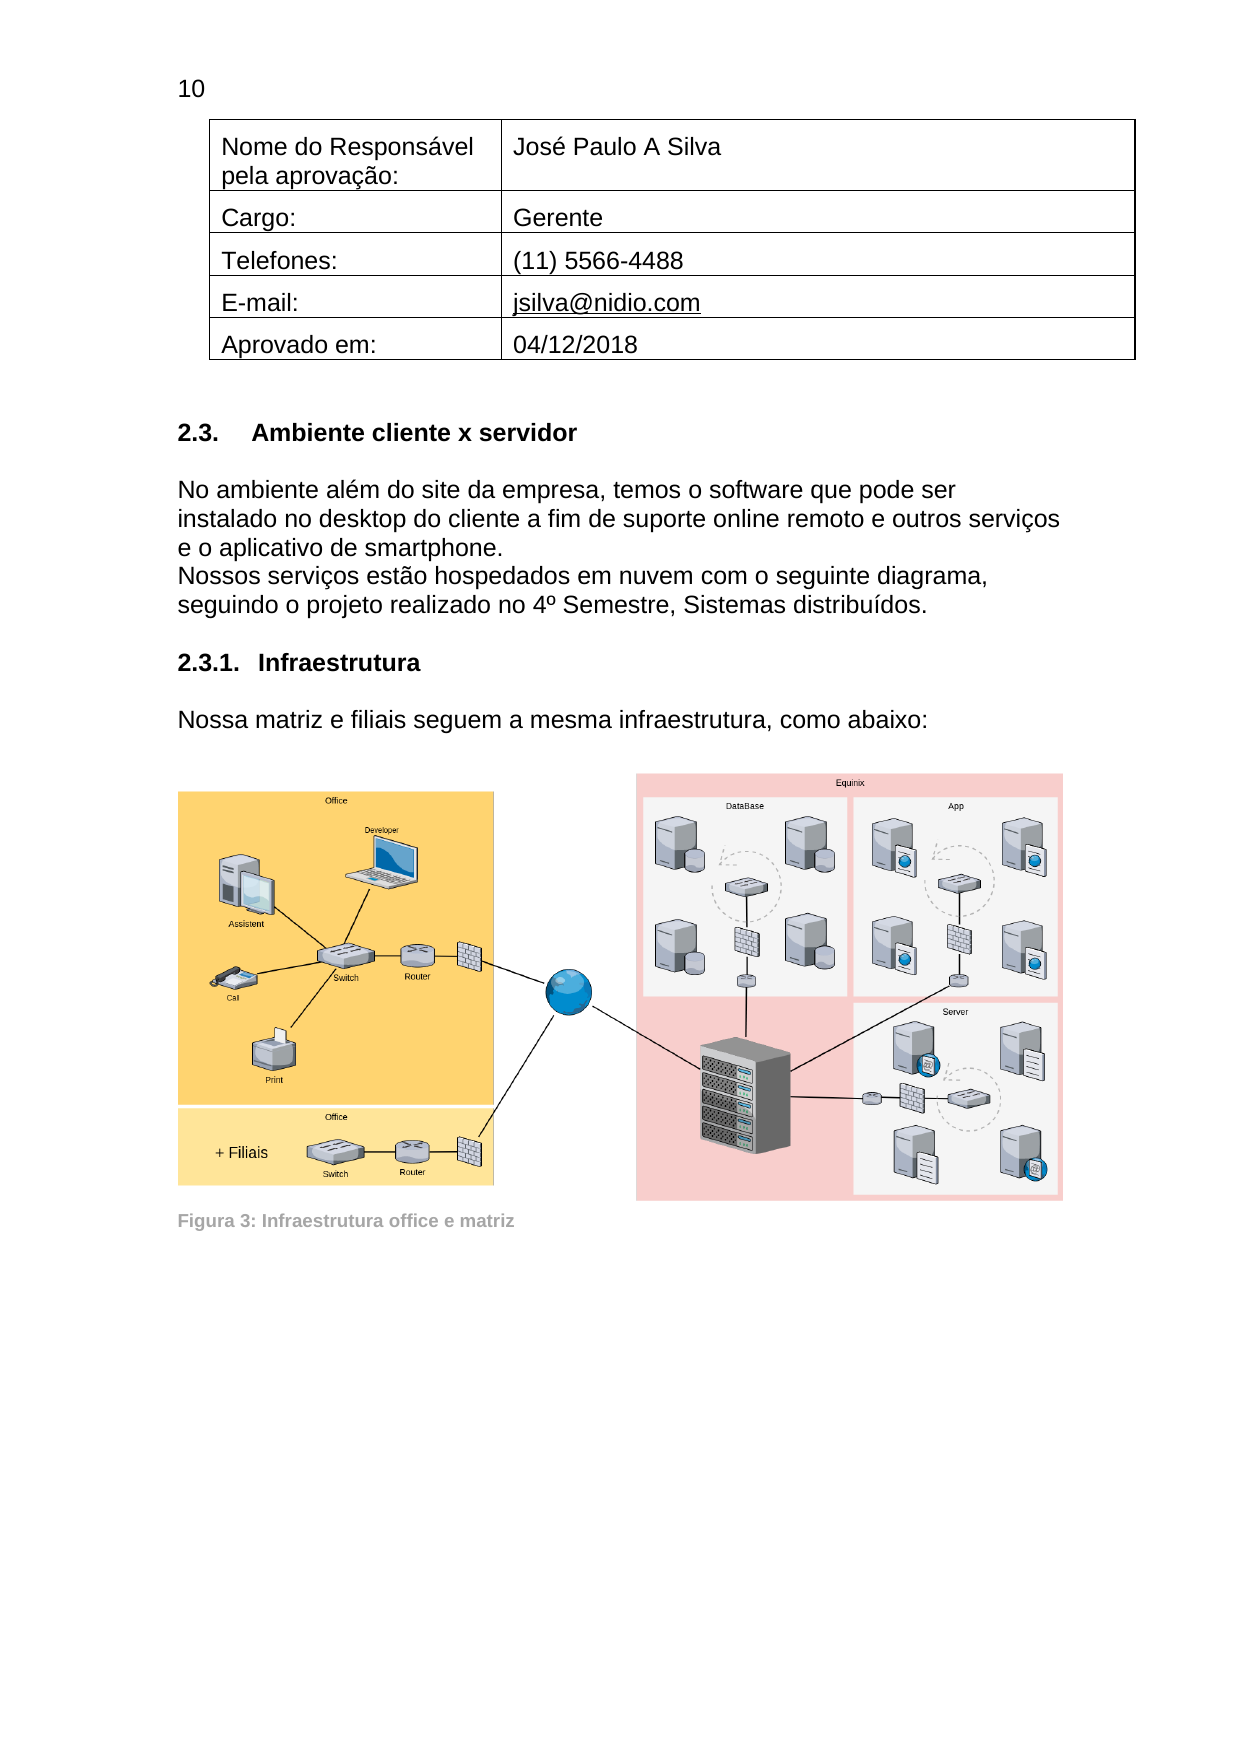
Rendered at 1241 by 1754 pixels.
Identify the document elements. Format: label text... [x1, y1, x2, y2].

table_cell Cargo: [210, 191, 501, 232]
table_cell (11) 5566-4488 [502, 233, 1134, 274]
table_cell 04/12/2018 [502, 318, 1134, 359]
text 2.3.1. Infraestrutura [177, 648, 1063, 676]
table_cell Aprovado em: [210, 318, 501, 359]
text Nossos serviços estão hospedados em nuvem com o seguinte diagrama, seguindo o projeto realizado no 4º Semestre, Sistemas distribuídos. [177, 561, 1063, 619]
text No ambiente além do site da empresa, temos o software que pode ser instalado no desktop do cliente a fim de suporte online remoto e outros serviços e o aplicativo de smartphone. [177, 475, 1063, 561]
table_cell Telefones: [210, 233, 501, 274]
text 2.3. Ambiente cliente x servidor [177, 418, 1063, 446]
table_header Nome do Responsável pela aprovação: [210, 120, 501, 190]
picture [177, 773, 1063, 1201]
table_header José Paulo A Silva [502, 120, 1134, 190]
text Nossa matriz e filiais seguem a mesma infraestrutura, como abaixo: [177, 705, 1063, 734]
table_cell E-mail: [210, 276, 501, 317]
table_cell jsilva@nidio.com [502, 276, 1134, 317]
table_cell Gerente [502, 191, 1134, 232]
